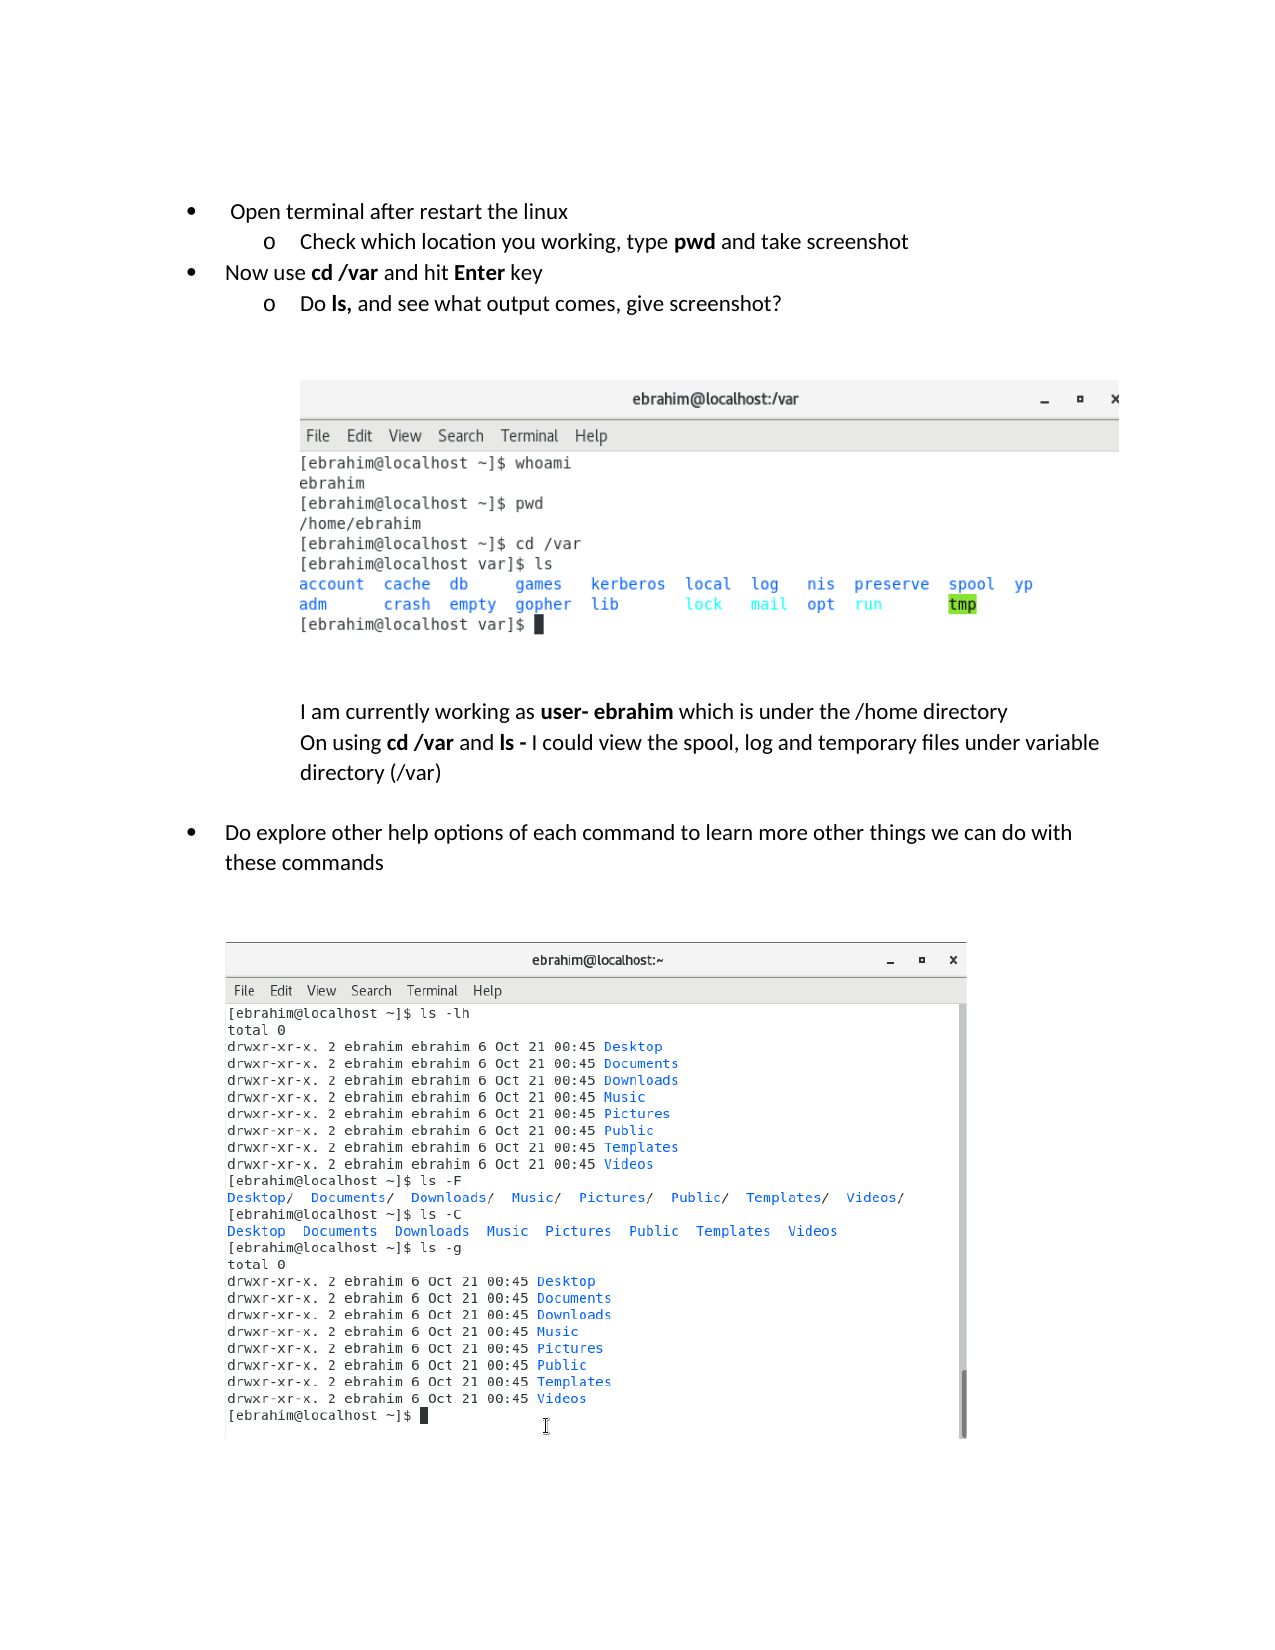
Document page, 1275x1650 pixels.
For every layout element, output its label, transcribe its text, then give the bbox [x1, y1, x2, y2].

list I am currently working as user- ebrahim which is under the /home directory [300, 697, 1125, 726]
list Check which location you working, type pwd and take screenshot [262, 227, 1125, 256]
list Do explore other help options of each command to learn more other things we can do with these commands [187, 818, 1125, 877]
list Now use cd /var and hit Enter key [187, 258, 1125, 287]
picture [225, 942, 967, 1439]
list Do ls, and see what output comes, give screenshot? [262, 289, 1125, 318]
list Open terminal after restart the linux [187, 197, 1125, 225]
picture [300, 380, 1119, 696]
list On using cd /var and ls - I could view the spool, log and temporary files under variable directory (/var) [300, 728, 1125, 786]
